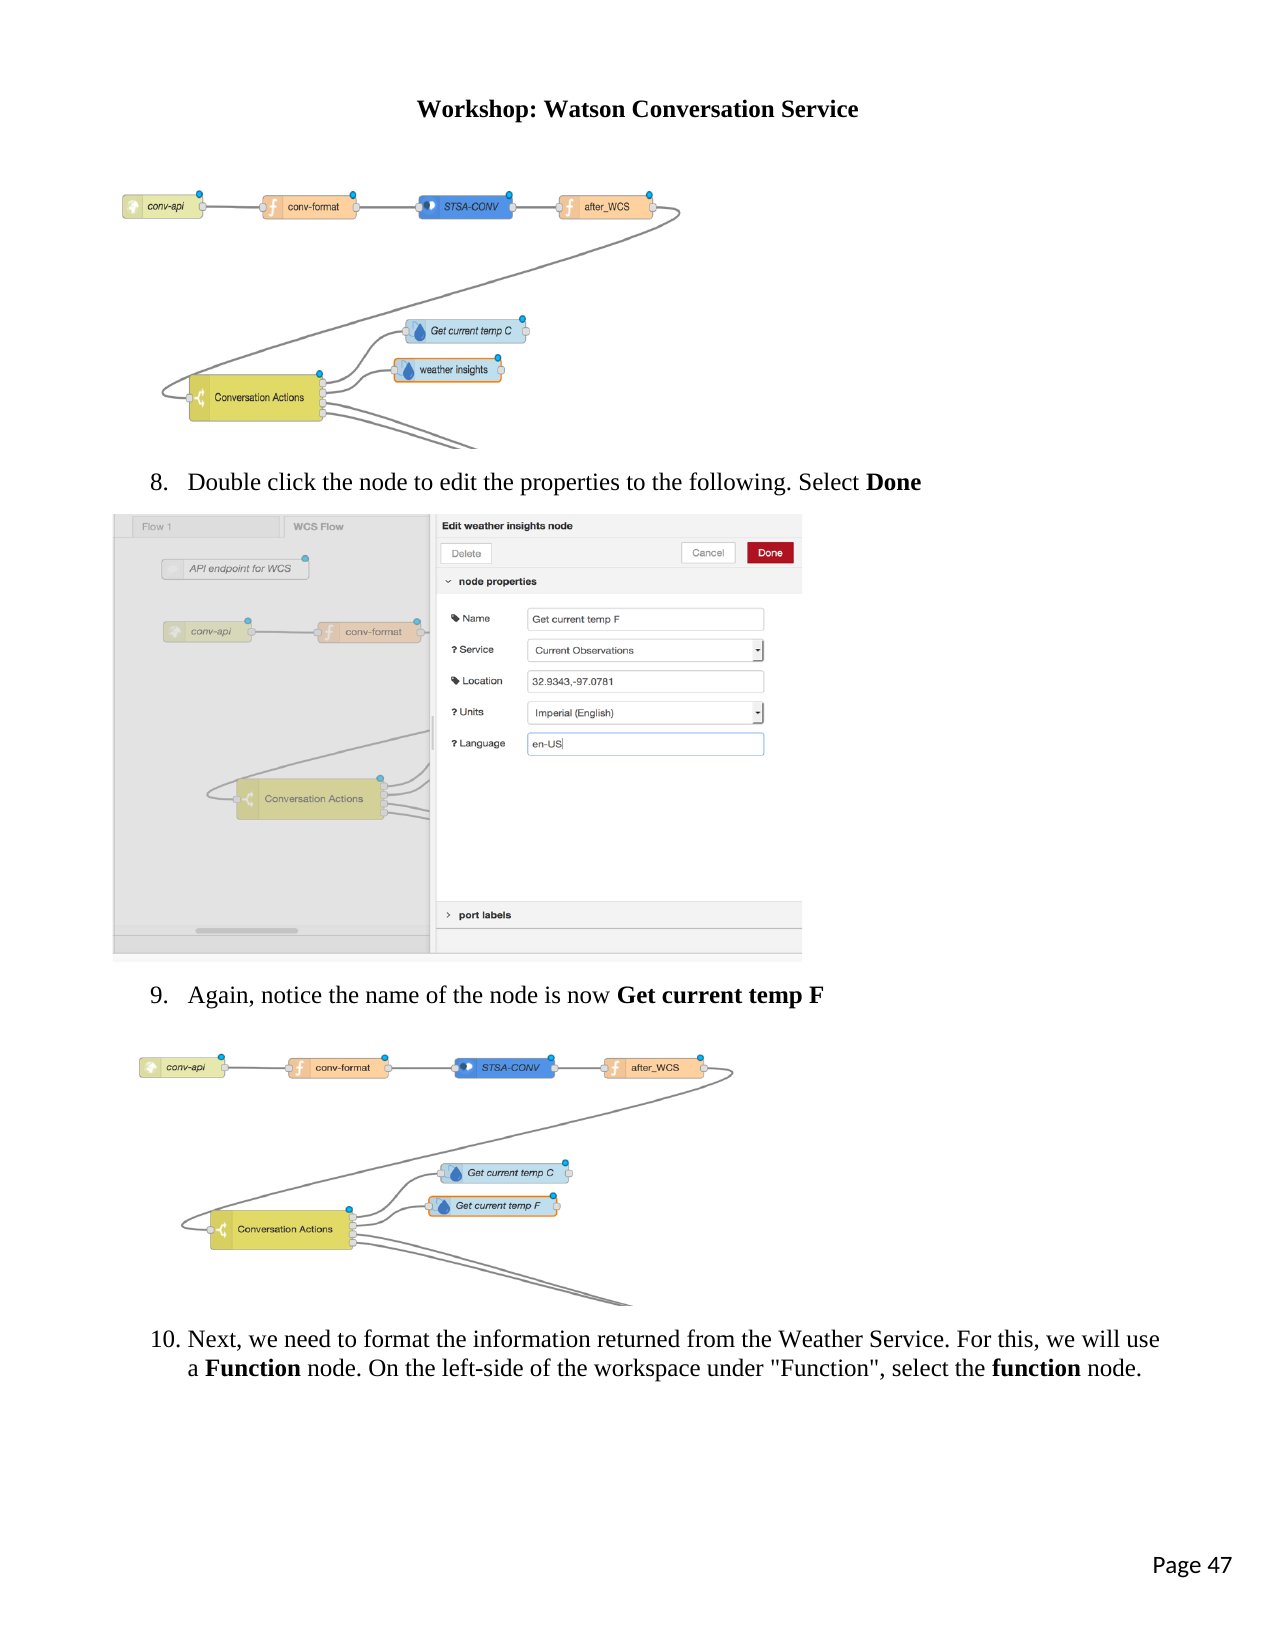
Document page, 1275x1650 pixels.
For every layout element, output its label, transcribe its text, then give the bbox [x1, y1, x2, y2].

picture [112, 514, 803, 962]
picture [112, 1027, 740, 1306]
list Again, notice the name of the node is now Get current temp F [150, 980, 1162, 1009]
list Double click the node to edit the properties to the following. Select Done [150, 467, 1162, 496]
list Next, we need to format the information returned from the Weather Service. For this, we will use a Function node. On the left-side of the workspace under "Function", select the function node. [150, 1324, 1162, 1381]
picture [112, 170, 690, 449]
